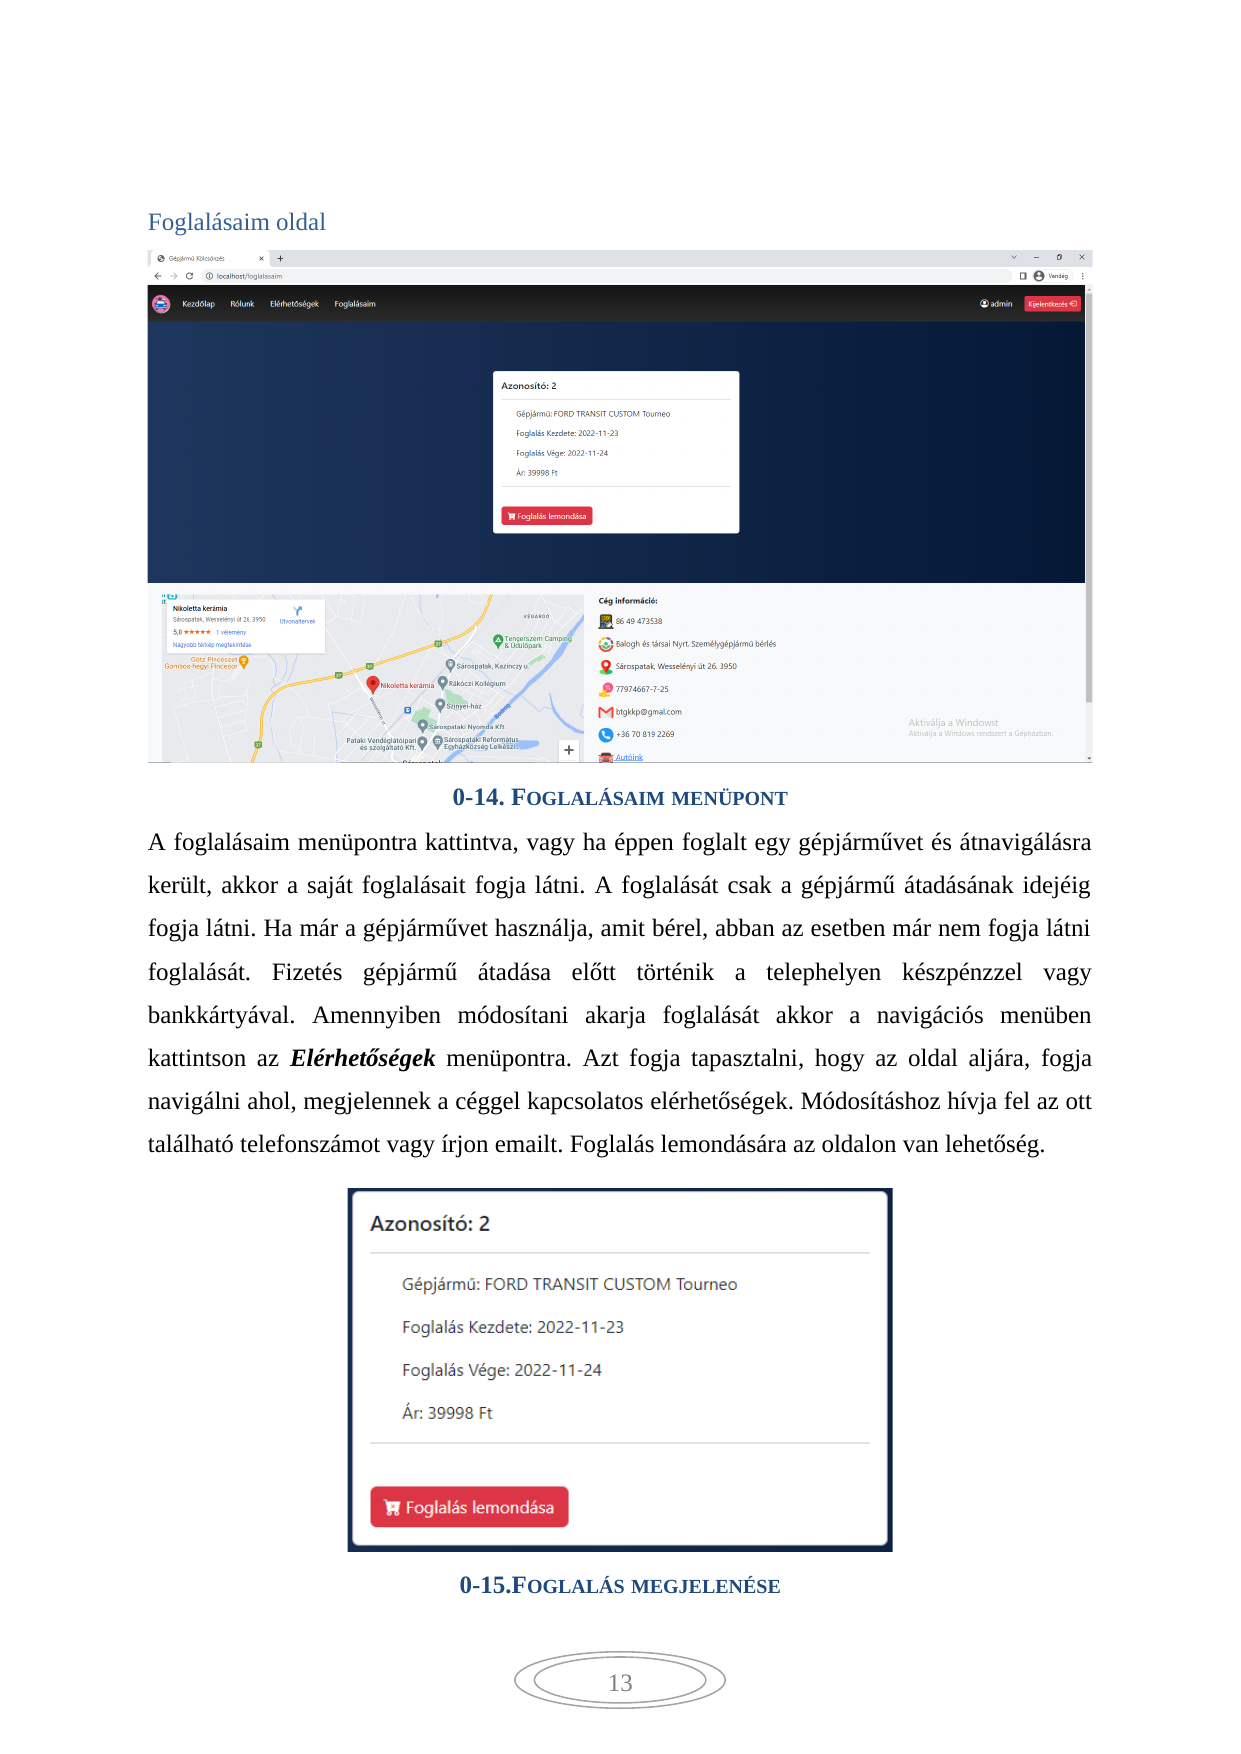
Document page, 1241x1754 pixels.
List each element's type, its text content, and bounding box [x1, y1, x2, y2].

text A foglalásaim menüpontra kattintva, vagy ha éppen foglalt egy gépjárművet és átnavigálásra került, akkor a saját foglalásait fogja látni. A foglalását csak a gépjármű átadásának idejéig fogja látni. Ha már a gépjárművet használja, amit bérel, abban az esetben már nem fogja látni foglalását. Fizetés gépjármű átadása előtt történik a telephelyen készpénzzel vagy bankkártyával. Amennyiben módosítani akarja foglalását akkor a navigációs menüben kattintson az Elérhetőségek menüpontra. Azt fogja tapasztalni, hogy az oldal aljára, fogja navigálni ahol, megjelennek a céggel kapcsolatos elérhetőségek. Módosításhoz hívja fel az ott található telefonszámot vagy írjon emailt. Foglalás lemondására az oldalon van lehetőség. [148, 827, 1093, 1158]
picture [147, 250, 1093, 763]
picture [347, 1188, 893, 1552]
subtitle Foglalásaim oldal [148, 207, 1093, 236]
